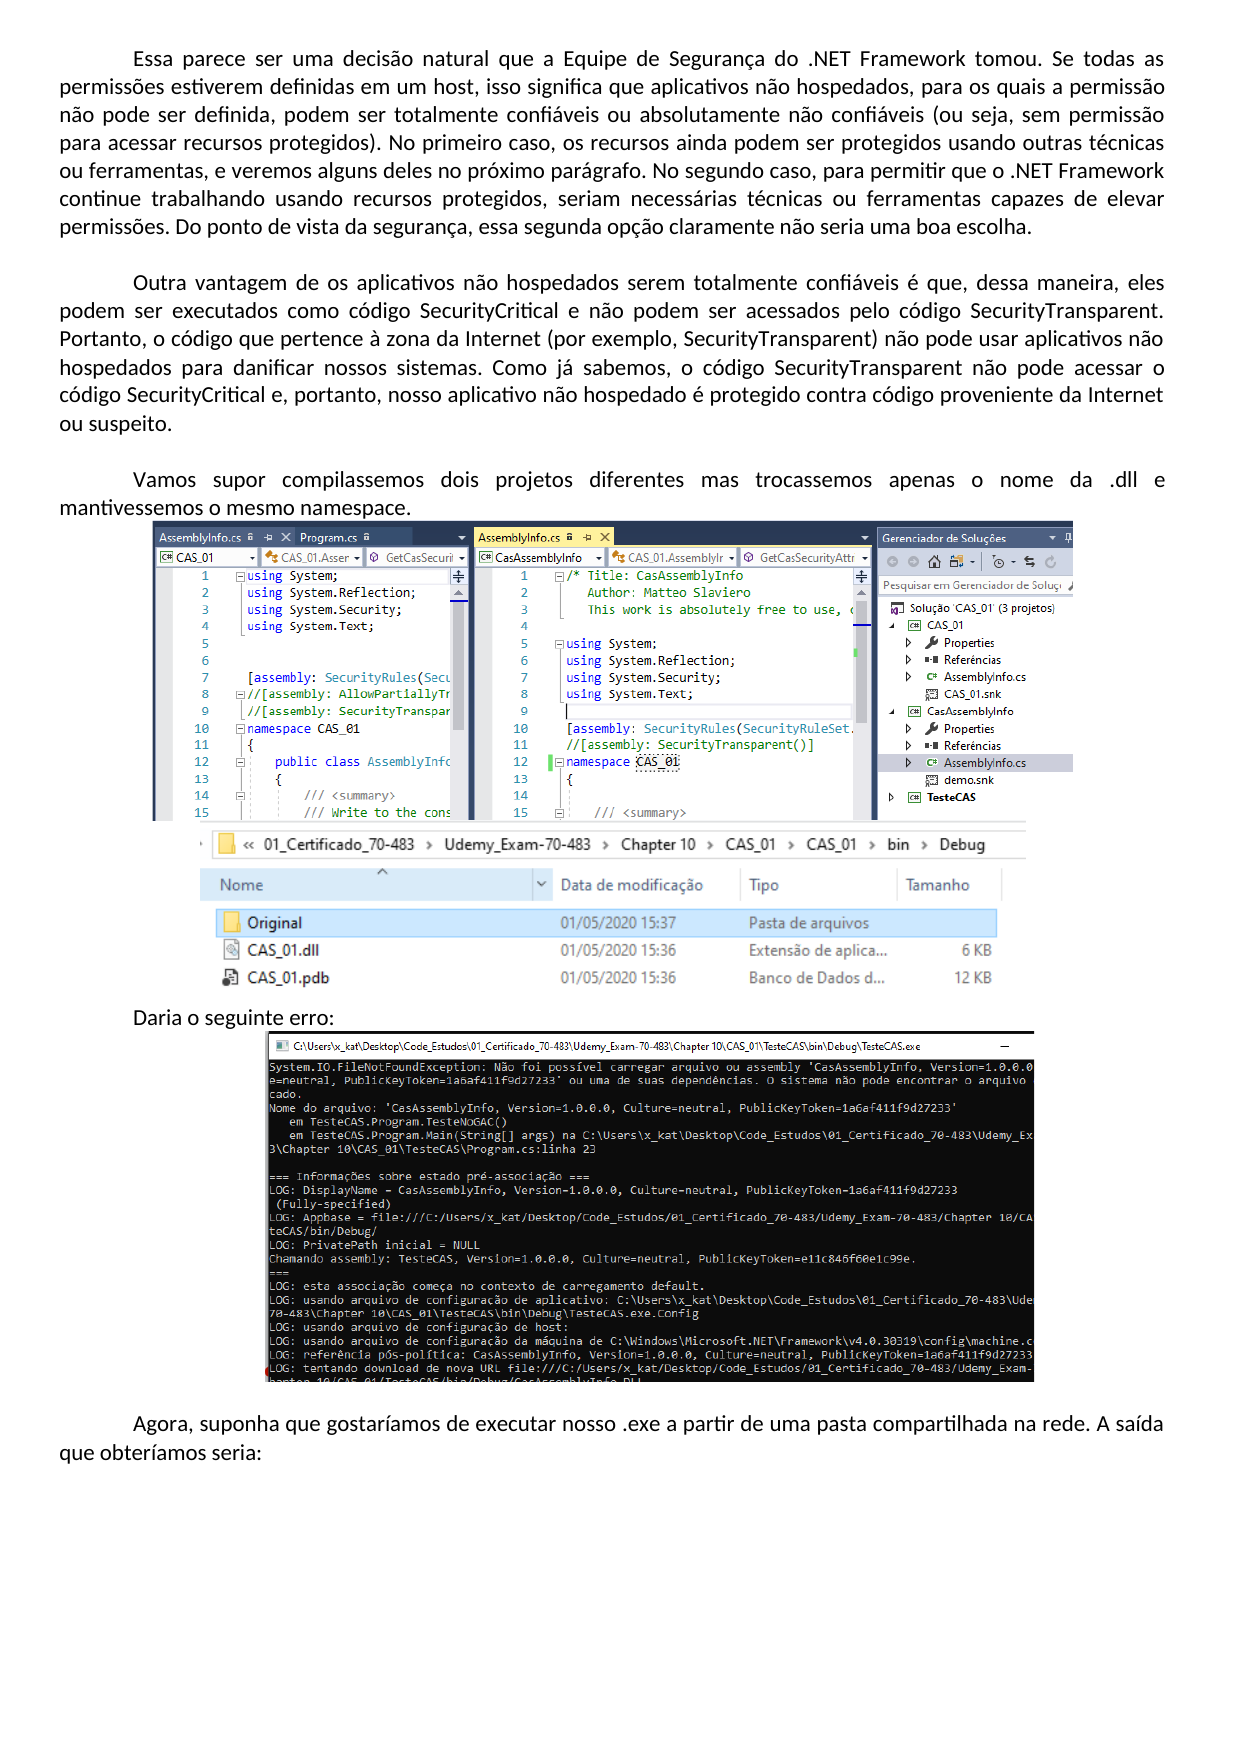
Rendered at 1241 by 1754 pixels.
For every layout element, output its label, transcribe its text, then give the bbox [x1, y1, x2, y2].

text Daria o seguinte erro: [59, 1003, 1167, 1031]
text Essa parece ser uma decisão natural que a Equipe de Segurança do .NET Framework tomou. Se todas as permissões estiverem definidas em um host, isso significa que aplicativos não hospedados, para os quais a permissão não pode ser definida, podem ser totalmente confiáveis ou absolutamente não confiáveis (ou seja, sem permissão para acessar recursos protegidos). No primeiro caso, os recursos ainda podem ser protegidos usando outras técnicas ou ferramentas, e veremos alguns deles no próximo parágrafo. No segundo caso, para permitir que o .NET Framework continue trabalhando usando recursos protegidos, seriam necessárias técnicas ou ferramentas capazes de elevar permissões. Do ponto de vista da segurança, essa segunda opção claramente não seria uma boa escolha. [59, 44, 1167, 241]
picture [265, 1031, 1035, 1382]
picture [152, 520, 1073, 1003]
text Agora, suponha que gostaríamos de executar nosso .exe a partir de uma pasta compartilhada na rede. A saída que obteríamos seria: [59, 1409, 1167, 1466]
text Vamos supor compilassemos dois projetos diferentes mas trocassemos apenas o nome da .dll e mantivessemos o mesmo namespace. [59, 465, 1167, 521]
text Outra vantagem de os aplicativos não hospedados serem totalmente confiáveis é que, dessa maneira, eles podem ser executados como código SecurityCritical e não podem ser acessados pelo código SecurityTransparent. Portanto, o código que pertence à zona da Internet (por exemplo, SecurityTransparent) não pode usar aplicativos não hospedados para danificar nossos sistemas. Como já sabemos, o código SecurityTransparent não pode acessar o código SecurityCritical e, portanto, nosso aplicativo não hospedado é protegido contra código proveniente da Internet ou suspeito. [59, 268, 1167, 437]
